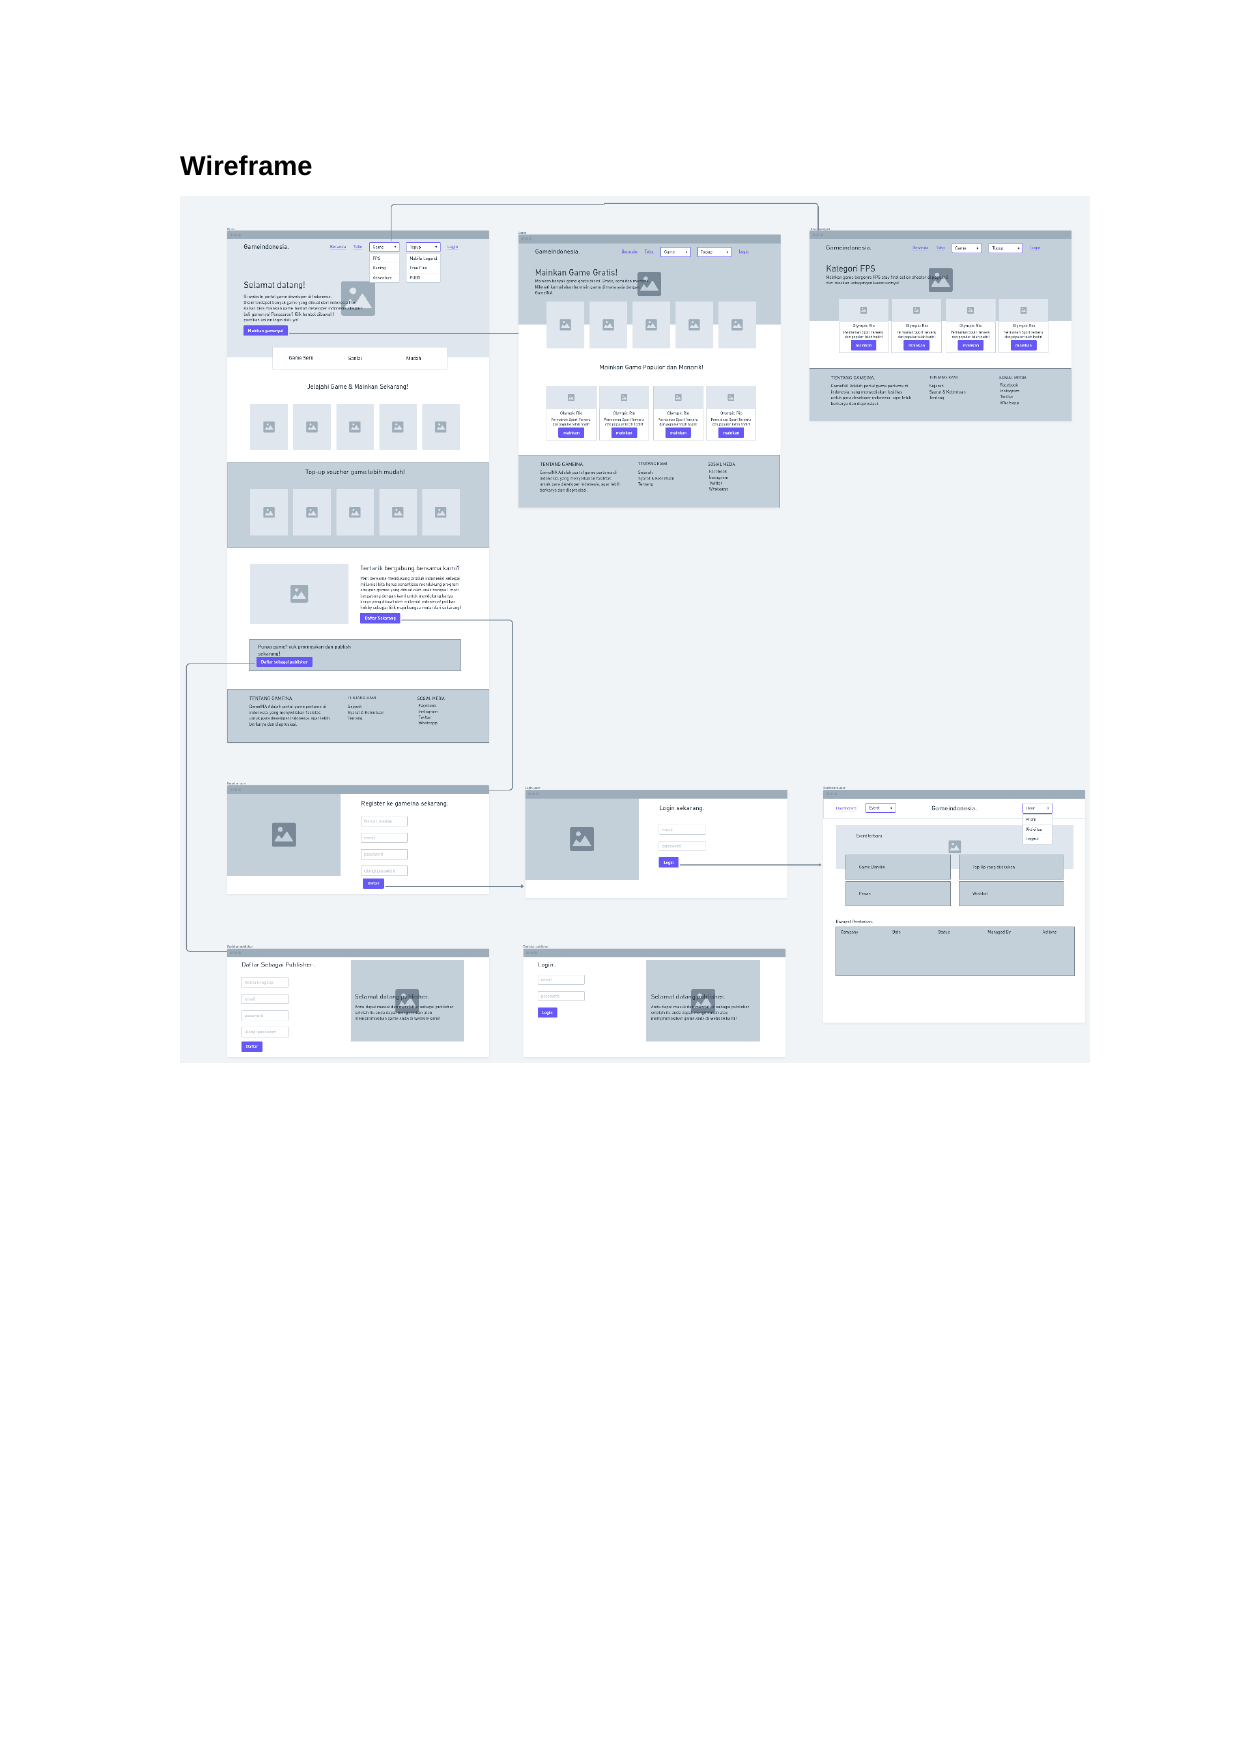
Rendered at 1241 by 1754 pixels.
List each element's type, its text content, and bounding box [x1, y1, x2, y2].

picture [180, 196, 1091, 1063]
text Wireframe [180, 150, 1090, 181]
